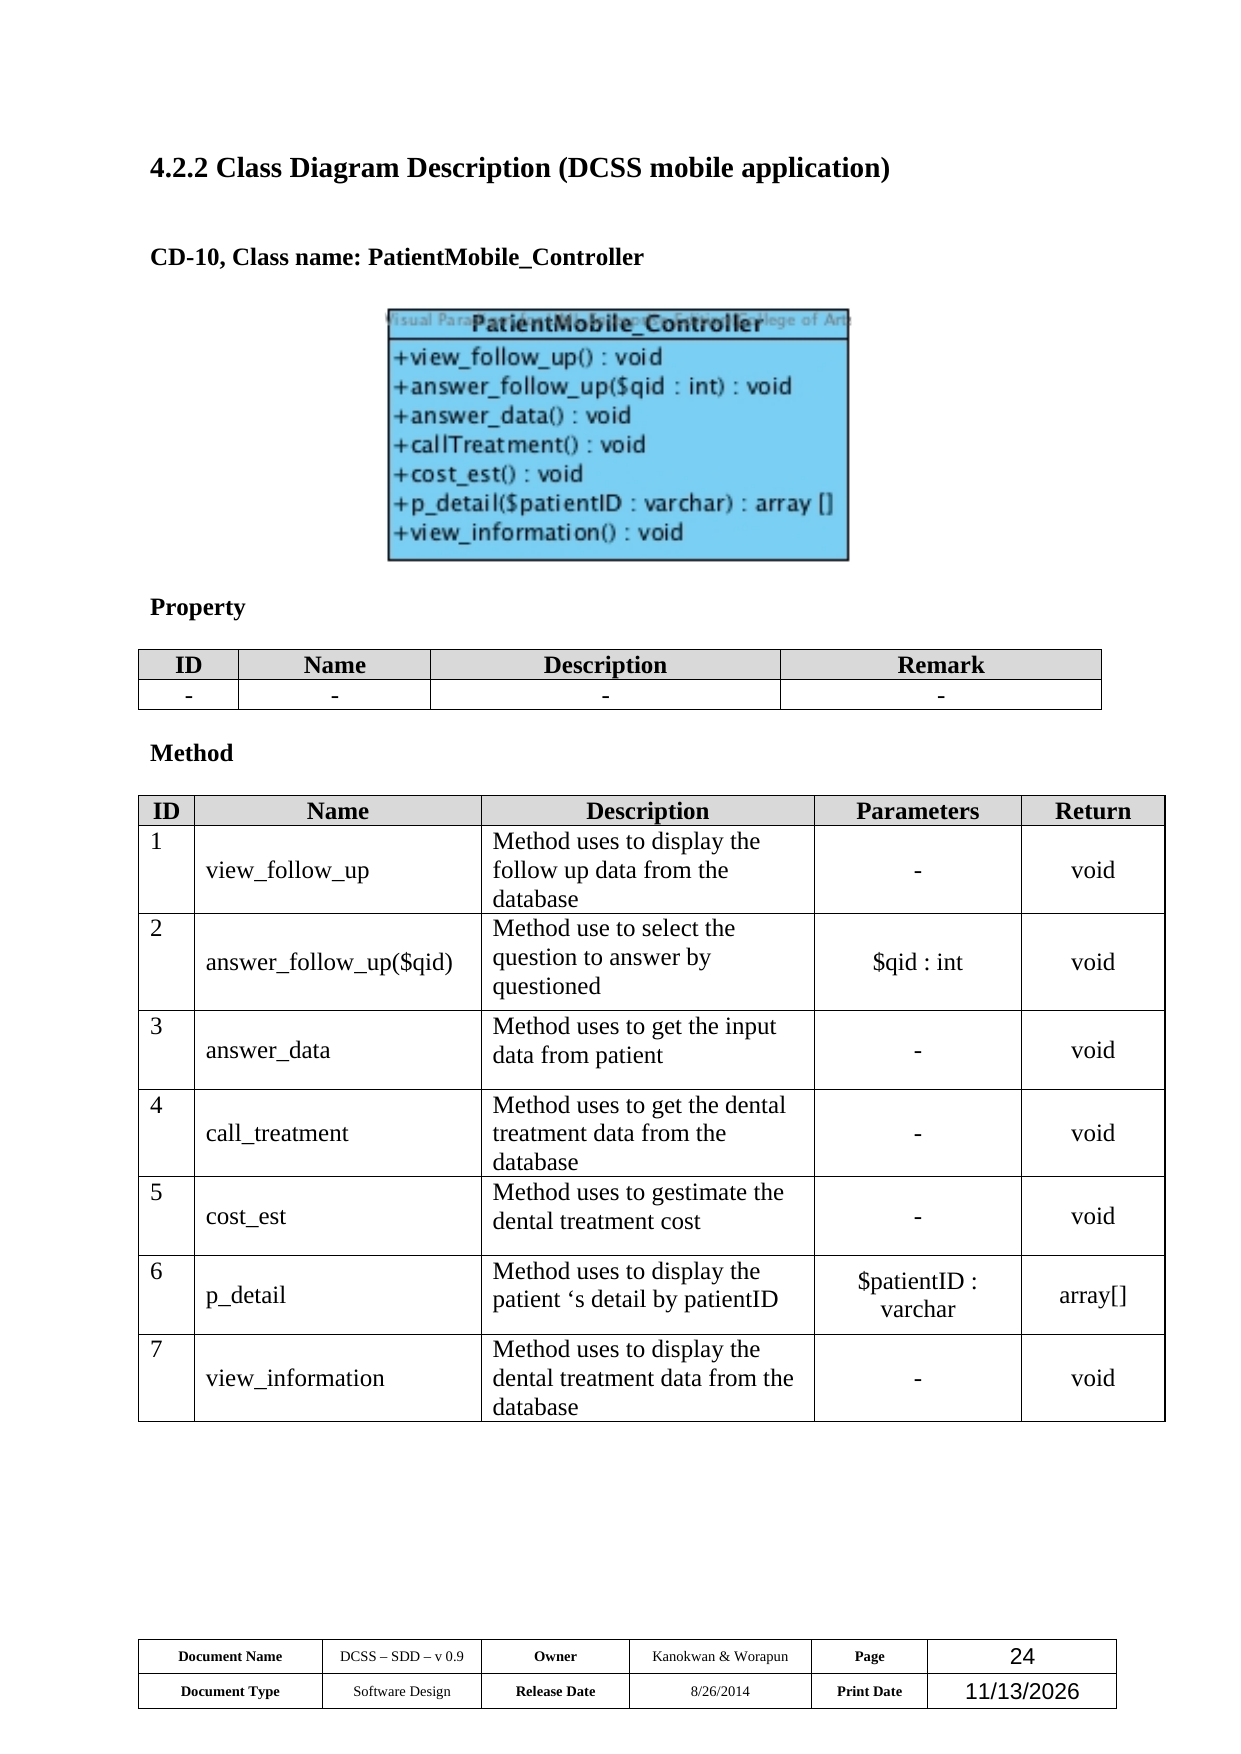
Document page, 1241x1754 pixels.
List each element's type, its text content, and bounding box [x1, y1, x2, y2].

table_cell view_information [195, 1335, 481, 1421]
table_header Remark [781, 650, 1101, 679]
table_cell p_detail [195, 1256, 481, 1333]
table_cell answer_data [195, 1011, 481, 1089]
table_cell Method uses to get the dental treatment data from the database [482, 1090, 814, 1176]
table_cell cost_est [195, 1177, 481, 1255]
table_cell 6 [139, 1256, 194, 1333]
table_cell 5 [139, 1177, 194, 1255]
table_cell 1 [139, 826, 194, 912]
table_cell void [1022, 914, 1164, 1010]
text Property [150, 592, 1090, 620]
table_cell Method uses to gestimate the dental treatment cost [482, 1177, 814, 1255]
table_cell void [1022, 826, 1164, 912]
text Method [150, 738, 1090, 767]
table_cell $patientID : varchar [815, 1256, 1021, 1333]
table_cell - [139, 680, 238, 709]
table_cell - [239, 680, 430, 709]
table_cell - [815, 826, 1021, 912]
table_header Parameters [815, 796, 1021, 825]
table_cell $qid : int [815, 914, 1021, 1010]
table_cell - [815, 1335, 1021, 1421]
table_cell - [781, 680, 1101, 709]
table_cell void [1022, 1177, 1164, 1255]
table_cell Method uses to display the patient ‘s detail by patientID [482, 1256, 814, 1333]
table_cell 3 [139, 1011, 194, 1089]
table_cell 2 [139, 914, 194, 1010]
table_header Name [239, 650, 430, 679]
table_cell Method uses to display the dental treatment data from the database [482, 1335, 814, 1421]
table_cell call_treatment [195, 1090, 481, 1176]
table_header Name [195, 796, 481, 825]
table_cell Method uses to get the input data from patient [482, 1011, 814, 1089]
table_cell Method use to select the question to answer by questioned [482, 914, 814, 1010]
table_cell void [1022, 1090, 1164, 1176]
table_cell void [1022, 1011, 1164, 1089]
table_cell array[] [1022, 1256, 1164, 1333]
table_cell - [815, 1011, 1021, 1089]
table_header Description [431, 650, 780, 679]
table_cell - [431, 680, 780, 709]
table_cell - [815, 1090, 1021, 1176]
table_cell - [815, 1177, 1021, 1255]
text CD-10, Class name: PatientMobile_Controller [150, 242, 1090, 271]
picture [384, 305, 852, 562]
text 4.2.2 Class Diagram Description (DCSS mobile application) [150, 150, 1090, 183]
table_header Description [482, 796, 814, 825]
table_cell answer_follow_up($qid) [195, 914, 481, 1010]
table_header Return [1022, 796, 1164, 825]
table_header ID [139, 650, 238, 679]
table_cell view_follow_up [195, 826, 481, 912]
table_cell Method uses to display the follow up data from the database [482, 826, 814, 912]
table_header ID [139, 796, 194, 825]
table_cell 7 [139, 1335, 194, 1421]
table_cell 4 [139, 1090, 194, 1176]
table_cell void [1022, 1335, 1164, 1421]
